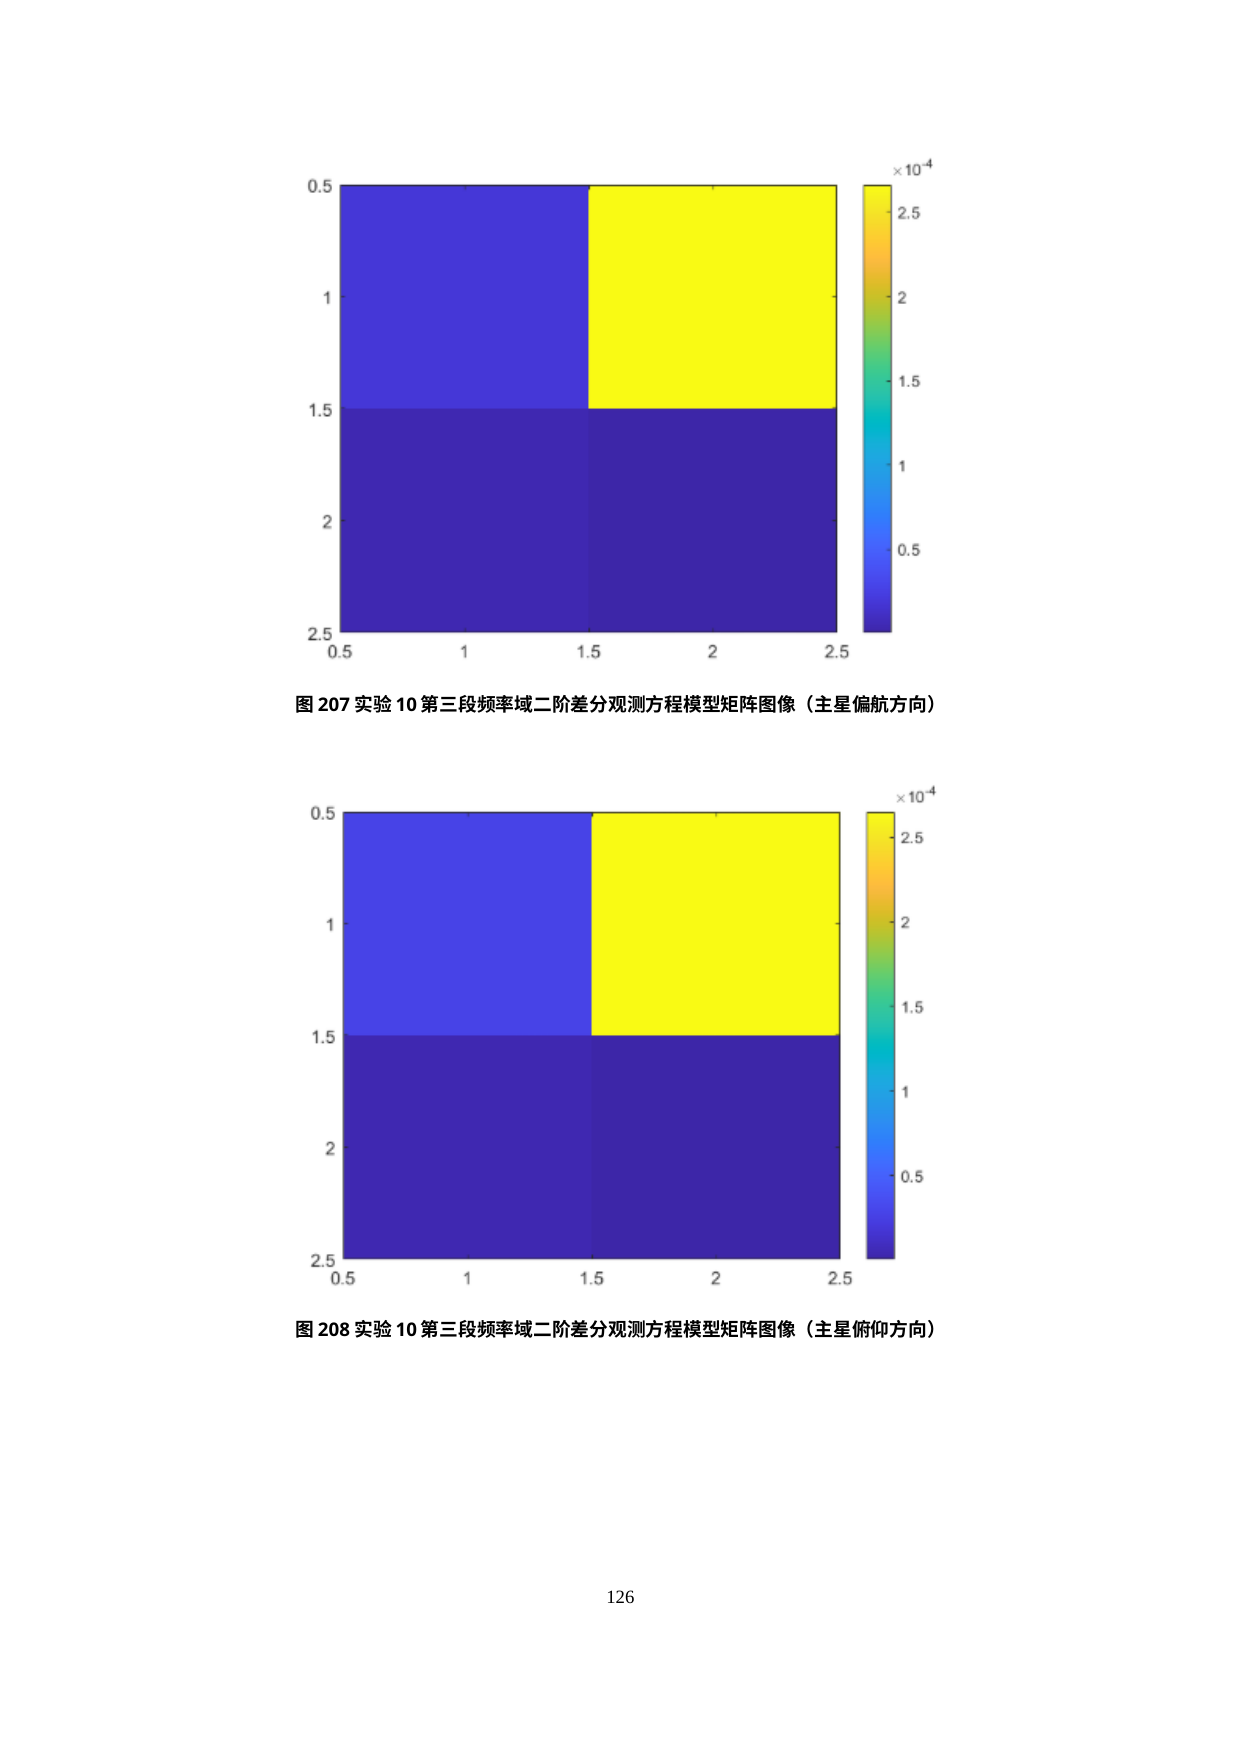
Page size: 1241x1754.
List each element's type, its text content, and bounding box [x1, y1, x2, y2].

text 图 207 实验10第三段频率域二阶差分观测方程模型矩阵图像（主星偏航方向） [187, 689, 1053, 717]
text 图 208 实验10第三段频率域二阶差分观测方程模型矩阵图像（主星俯仰方向） [187, 1314, 1053, 1341]
picture [299, 773, 941, 1300]
picture [296, 150, 944, 675]
